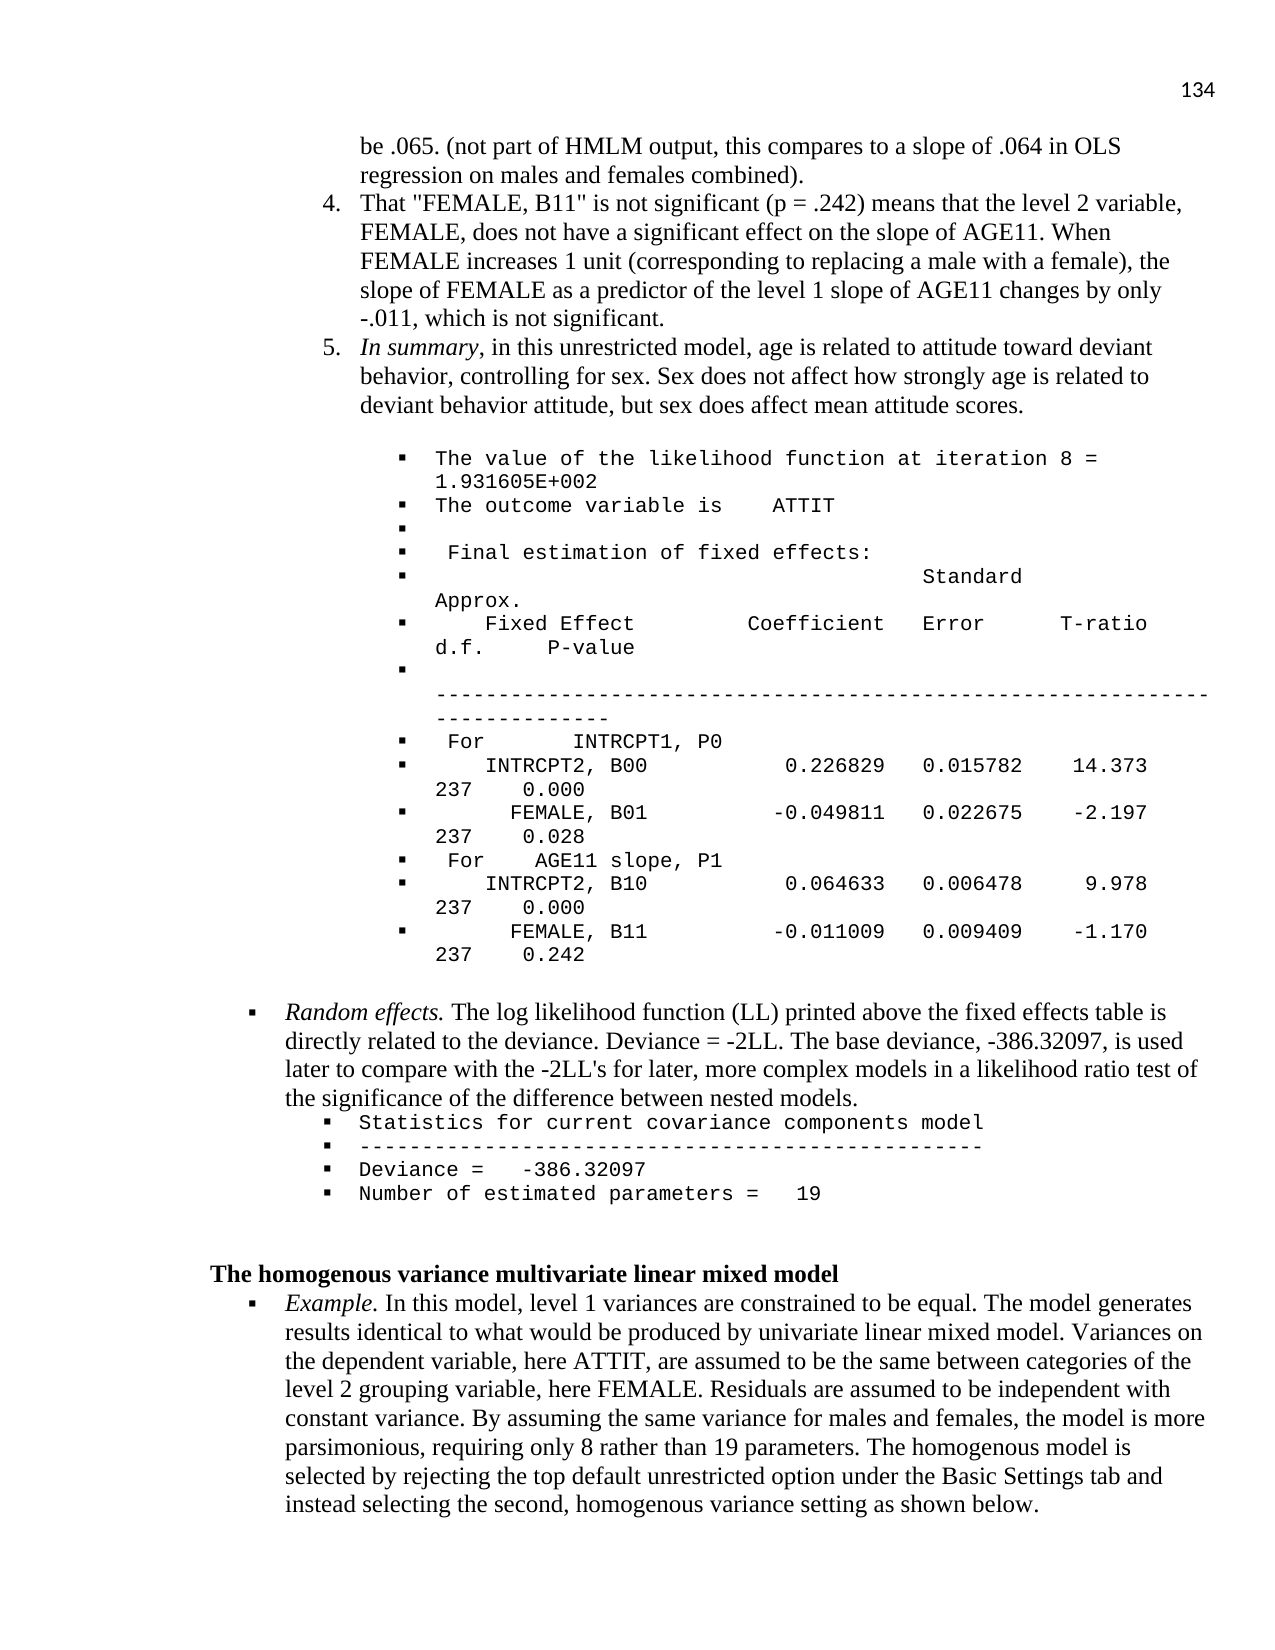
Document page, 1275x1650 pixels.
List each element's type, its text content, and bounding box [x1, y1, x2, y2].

list Fixed Effect Coefficient Error T-ratio d.f. P-value [397, 613, 1215, 661]
list INTRCPT2, B00 0.226829 0.015782 14.373 237 0.000 [397, 755, 1215, 802]
list The outcome variable is ATTIT [397, 495, 1215, 519]
list For AGE11 slope, P1 [397, 850, 1215, 873]
list Random effects. The log likelihood function (LL) printed above the fixed effects table is directly related to the deviance. Deviance = -2LL. The base deviance, -386.32097, is used later to compare with the -2LL's for later, more complex models in a likelihood ratio test of the significance of the difference between nested models. [247, 997, 1215, 1112]
list That "FEMALE, B11" is not significant (p = .242) means that the level 2 variable, FEMALE, does not have a significant effect on the slope of AGE11. When FEMALE increases 1 unit (corresponding to replacing a male with a female), the slope of FEMALE as a predictor of the level 1 slope of AGE11 changes by only -.011, which is not significant. [322, 188, 1215, 332]
list ---------------------------------------------------------------------------- [397, 661, 1215, 731]
list Statistics for current covariance components model [322, 1112, 1215, 1136]
list In summary, in this unrestricted model, age is related to attitude toward deviant behavior, controlling for sex. Sex does not affect how strongly age is related to deviant behavior attitude, but sex does affect mean attitude scores. [322, 332, 1215, 418]
list The homogenous variance multivariate linear mixed model [172, 1259, 1215, 1288]
list Deviance = -386.32097 [322, 1159, 1215, 1183]
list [322, 131, 1215, 188]
list Final estimation of fixed effects: [397, 542, 1215, 566]
list FEMALE, B01 -0.049811 0.022675 -2.197 237 0.028 [397, 802, 1215, 850]
list -------------------------------------------------- [322, 1136, 1215, 1159]
list Example. In this model, level 1 variances are constrained to be equal. The model generates results identical to what would be produced by univariate linear mixed model. Variances on the dependent variable, here ATTIT, are assumed to be the same between categories of the level 2 grouping variable, here FEMALE. Residuals are assumed to be independent with constant variance. By assuming the same variance for males and females, the model is more parsimonious, requiring only 8 rather than 19 parameters. The homogenous model is selected by rejecting the top default unrestricted option under the Basic Settings tab and instead selecting the second, homogenous variance setting as shown below. [247, 1288, 1215, 1518]
list Standard Approx. [397, 566, 1215, 613]
list For INTRCPT1, P0 [397, 731, 1215, 755]
list Number of estimated parameters = 19 [322, 1183, 1215, 1207]
list The value of the likelihood function at iteration 8 = 1.931605E+002 [397, 448, 1215, 495]
list INTRCPT2, B10 0.064633 0.006478 9.978 237 0.000 [397, 873, 1215, 921]
list FEMALE, B11 -0.011009 0.009409 -1.170 237 0.242 [397, 921, 1215, 968]
